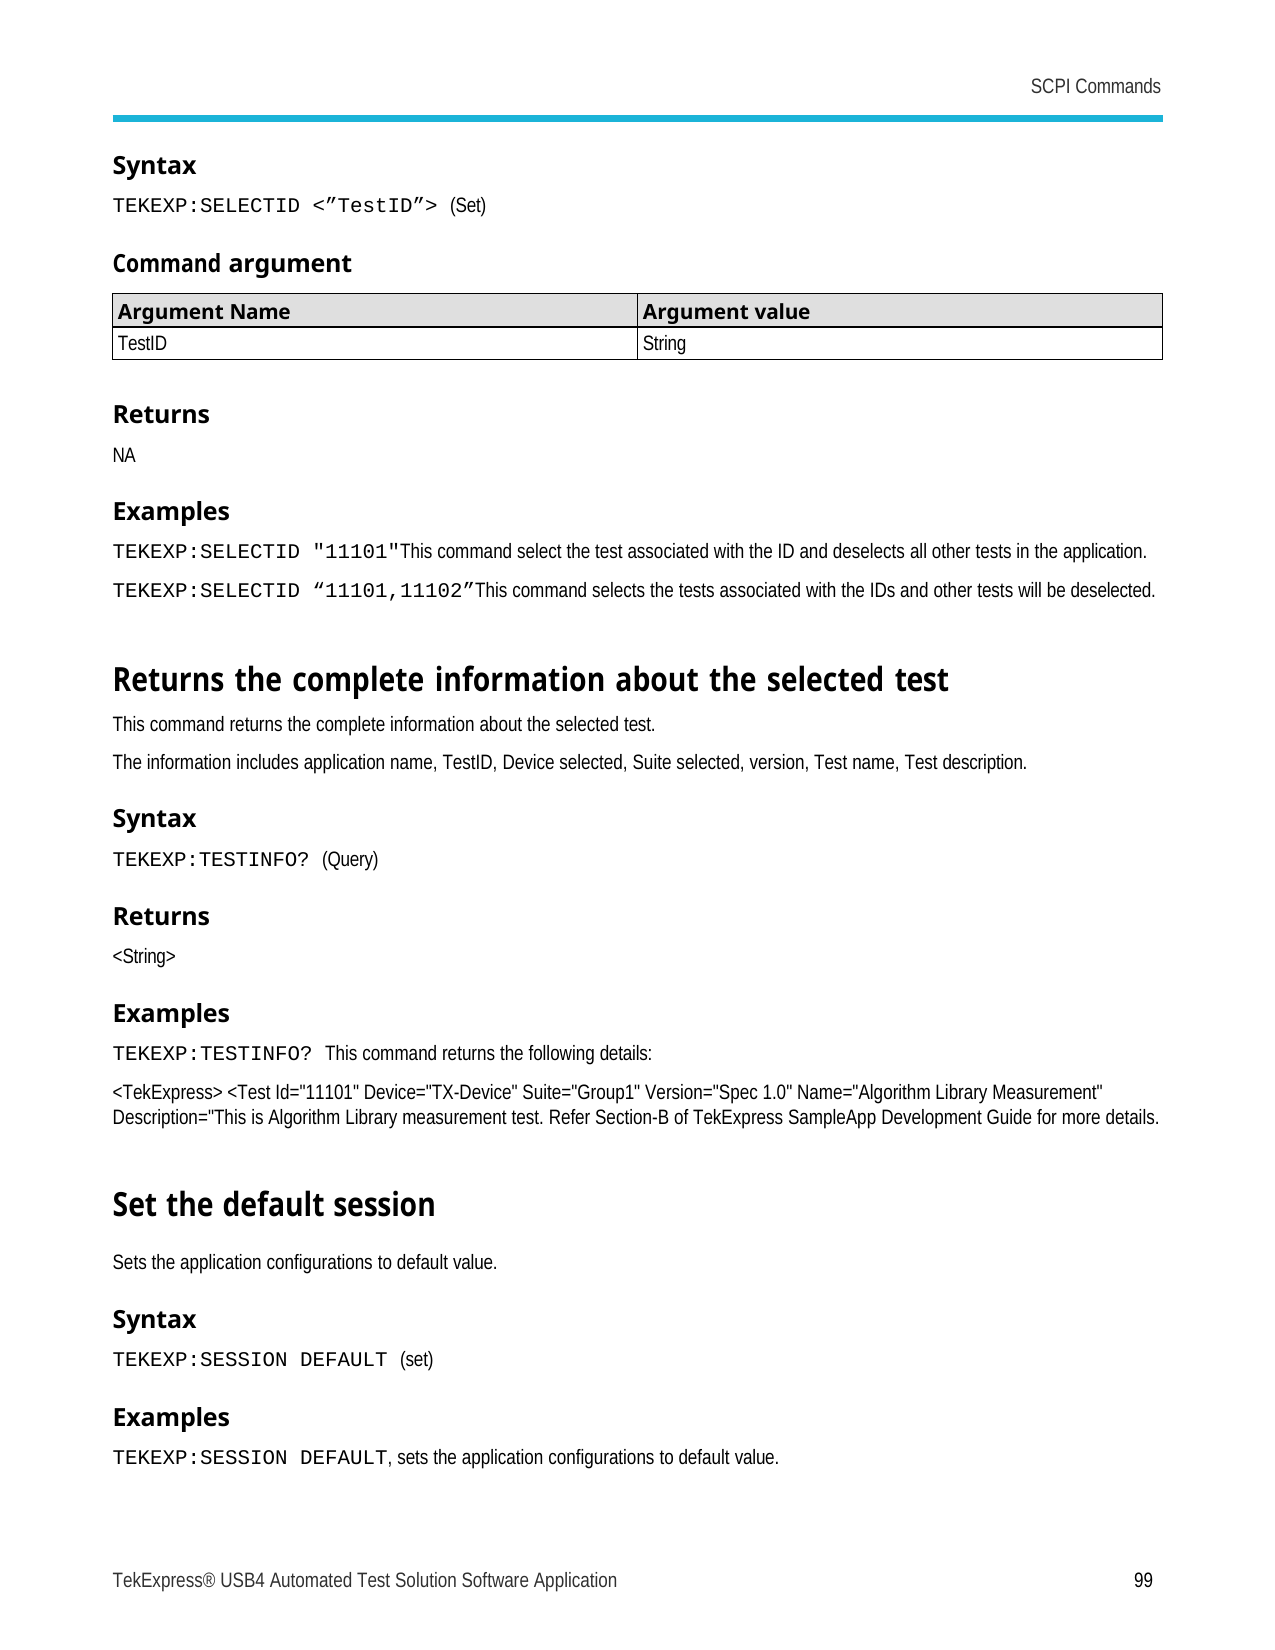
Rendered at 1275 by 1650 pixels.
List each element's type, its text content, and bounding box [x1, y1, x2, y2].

text TEKEXP:SESSION DEFAULT, sets the application configurations to default value. [112, 1445, 1200, 1471]
text <String> [112, 944, 1200, 968]
table_header Argument Name [113, 294, 637, 326]
text TEKEXP:SELECTID "11101"This command select the test associated with the ID and deselects all other tests in the application. [112, 539, 1200, 565]
subtitle Set the default session [112, 1181, 1200, 1226]
subtitle Examples [112, 996, 1200, 1029]
text Sets the application configurations to default value. [112, 1250, 1200, 1274]
subtitle Command argument [112, 246, 1200, 280]
subtitle Returns the complete information about the selected test [112, 656, 1200, 701]
text This command returns the complete information about the selected test. [112, 712, 1200, 736]
text The information includes application name, TestID, Device selected, Suite selected, version, Test name, Test description. [112, 750, 1200, 774]
text NA [112, 442, 1200, 466]
text TEKEXP:TESTINFO? (Query) [112, 846, 1200, 872]
text <TekExpress> <Test Id="11101" Device="TX-Device" Suite="Group1" Version="Spec 1.0" Name="Algorithm Library Measurement" Description="This is Algorithm Library measurement test. Refer Section-B of TekExpress SampleApp Development Guide for more details. [112, 1080, 1200, 1129]
subtitle Returns [112, 899, 1200, 933]
table_header Argument value [638, 294, 1162, 326]
subtitle Syntax [112, 1301, 1200, 1335]
text TEKEXP:TESTINFO? This command returns the following details: [112, 1041, 1200, 1067]
table_cell String [638, 328, 1162, 359]
text TEKEXP:SESSION DEFAULT (set) [112, 1347, 1200, 1372]
subtitle Examples [112, 493, 1200, 528]
subtitle Syntax [112, 148, 1200, 182]
subtitle Returns [112, 397, 1200, 431]
text TEKEXP:SELECTID “11101,11102”This command selects the tests associated with the IDs and other tests will be deselected. [112, 578, 1200, 604]
table_cell TestID [113, 328, 637, 359]
subtitle Syntax [112, 801, 1200, 835]
subtitle Examples [112, 1399, 1200, 1433]
text TEKEXP:SELECTID <”TestID”> (Set) [112, 193, 1200, 219]
